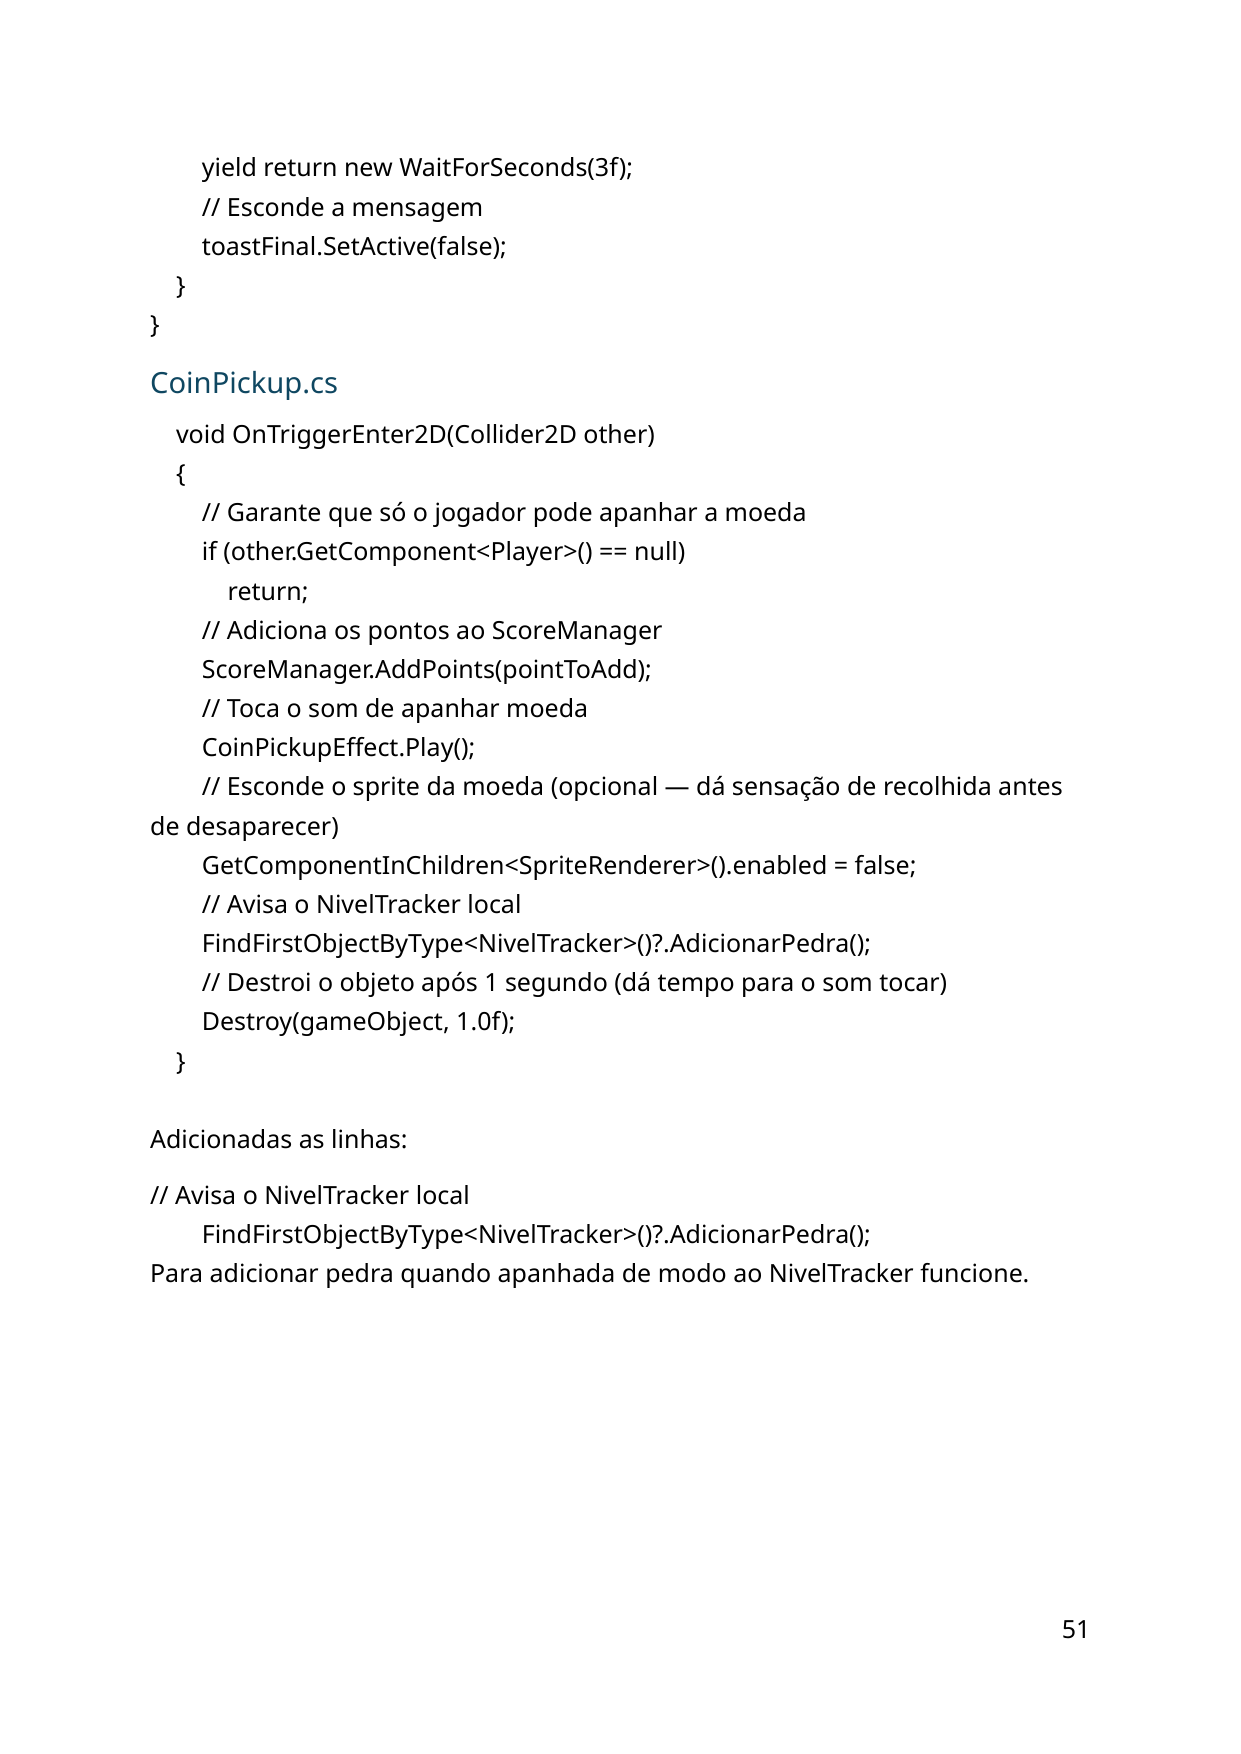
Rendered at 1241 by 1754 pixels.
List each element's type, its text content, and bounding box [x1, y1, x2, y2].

text ScoreManager.AddPoints(pointToAdd); [150, 651, 1090, 686]
text // Esconde o sprite da moeda (opcional — dá sensação de recolhida antes de desaparecer) [150, 769, 1090, 842]
text // Destroi o objeto após 1 segundo (dá tempo para o som tocar) [150, 965, 1090, 999]
text } [150, 1043, 1090, 1077]
text Para adicionar pedra quando apanhada de modo ao NivelTracker funcione. [150, 1256, 1090, 1290]
text // Avisa o NivelTracker local [150, 1177, 1090, 1211]
text return; [150, 573, 1090, 607]
text } [150, 267, 1090, 302]
text { [150, 456, 1090, 490]
text toastFinal.SetActive(false); [150, 228, 1090, 262]
text // Toca o som de apanhar moeda [150, 691, 1090, 725]
text // Avisa o NivelTracker local [150, 886, 1090, 921]
text FindFirstObjectByType<NivelTracker>()?.AdicionarPedra(); [150, 926, 1090, 960]
text if (other.GetComponent<Player>() == null) [150, 534, 1090, 568]
text void OnTriggerEnter2D(Collider2D other) [150, 416, 1090, 451]
text Destroy(gameObject, 1.0f); [150, 1004, 1090, 1038]
text // Garante que só o jogador pode apanhar a moeda [150, 495, 1090, 529]
text // Esconde a mensagem [150, 189, 1090, 223]
text FindFirstObjectByType<NivelTracker>()?.AdicionarPedra(); [150, 1216, 1090, 1251]
text yield return new WaitForSeconds(3f); [150, 150, 1090, 184]
text // Adiciona os pontos ao ScoreManager [150, 612, 1090, 646]
subtitle CoinPickup.cs [150, 362, 1090, 402]
text } [150, 307, 1090, 341]
text CoinPickupEffect.Play(); [150, 730, 1090, 764]
text GetComponentInChildren<SpriteRenderer>().enabled = false; [150, 847, 1090, 881]
text Adicionadas as linhas: [150, 1121, 1090, 1156]
